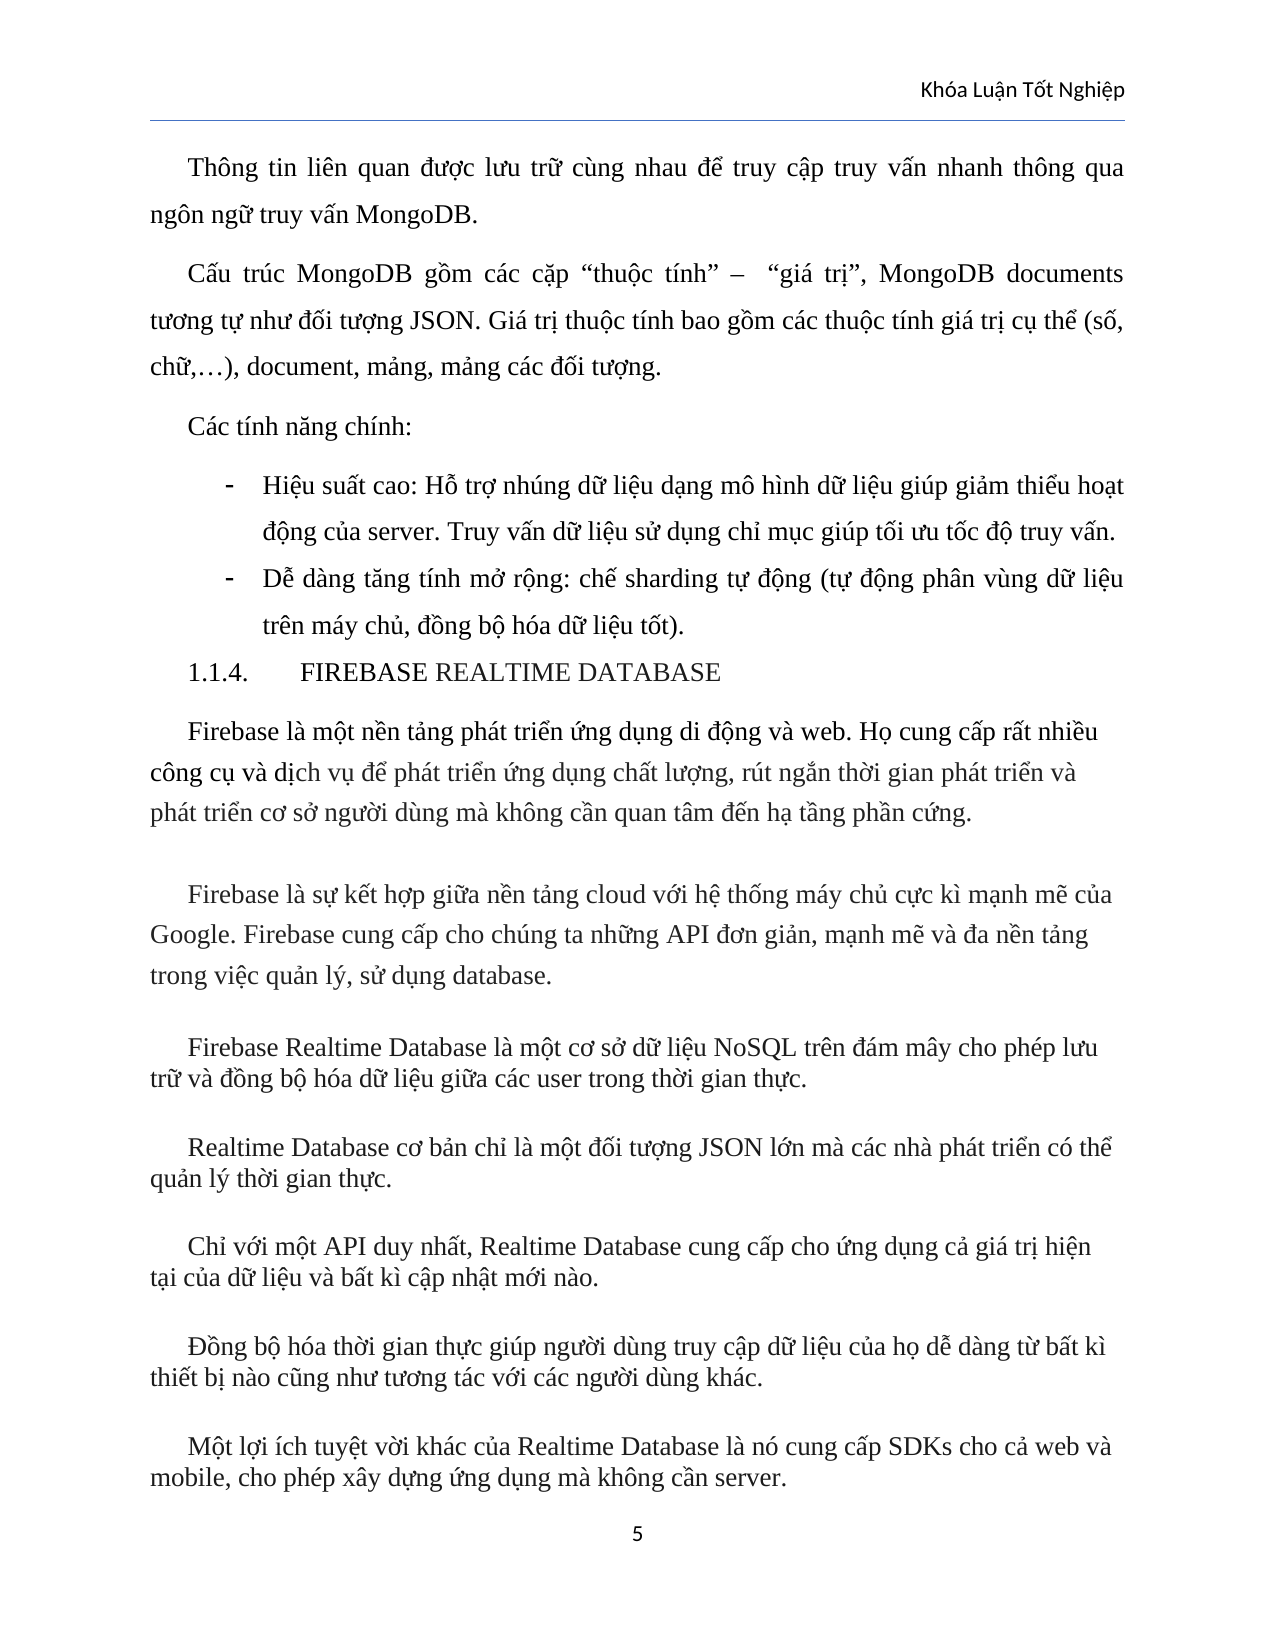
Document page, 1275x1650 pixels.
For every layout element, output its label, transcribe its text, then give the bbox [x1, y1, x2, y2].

text Firebase Realtime Database là một cơ sở dữ liệu NoSQL trên đám mây cho phép lưu trữ và đồng bộ hóa dữ liệu giữa các user trong thời gian thực. [150, 1031, 1125, 1093]
list Hiệu suất cao: Hỗ trợ nhúng dữ liệu dạng mô hình dữ liệu giúp giảm thiểu hoạt động của server. Truy vấn dữ liệu sử dụng chỉ mục giúp tối ưu tốc độ truy vấn. [225, 469, 1125, 547]
text Cấu trúc MongoDB gồm các cặp “thuộc tính” – “giá trị”, MongoDB documents tương tự như đối tượng JSON. Giá trị thuộc tính bao gồm các thuộc tính giá trị cụ thể (số, chữ,…), document, mảng, mảng các đối tượng. [150, 257, 1125, 382]
text Các tính năng chính: [150, 409, 1125, 441]
text Realtime Database cơ bản chỉ là một đối tượng JSON lớn mà các nhà phát triển có thể quản lý thời gian thực. [150, 1131, 1125, 1193]
text Firebase là sự kết hợp giữa nền tảng cloud với hệ thống máy chủ cực kì mạnh mẽ của Google. Firebase cung cấp cho chúng ta những API đơn giản, mạnh mẽ và đa nền tảng trong việc quản lý, sử dụng database. [150, 868, 1125, 990]
text Firebase là một nền tảng phát triển ứng dụng di động và web. Họ cung cấp rất nhiều công cụ và dịch vụ để phát triển ứng dụng chất lượng, rút ngắn thời gian phát triển và phát triển cơ sở người dùng mà không cần quan tâm đến hạ tầng phần cứng. [150, 706, 1125, 828]
text Chỉ với một API duy nhất, Realtime Database cung cấp cho ứng dụng cả giá trị hiện tại của dữ liệu và bất kì cập nhật mới nào. [150, 1230, 1125, 1293]
list Dễ dàng tăng tính mở rộng: chế sharding tự động (tự động phân vùng dữ liệu trên máy chủ, đồng bộ hóa dữ liệu tốt). [225, 562, 1125, 640]
text Đồng bộ hóa thời gian thực giúp người dùng truy cập dữ liệu của họ dễ dàng từ bất kì thiết bị nào cũng như tương tác với các người dùng khác. [150, 1330, 1125, 1392]
text Thông tin liên quan được lưu trữ cùng nhau để truy cập truy vấn nhanh thông qua ngôn ngữ truy vấn MongoDB. [150, 151, 1125, 229]
list FIREBASE REALTIME DATABASE [187, 656, 1125, 687]
text Một lợi ích tuyệt vời khác của Realtime Database là nó cung cấp SDKs cho cả web và mobile, cho phép xây dựng ứng dụng mà không cần server. [150, 1430, 1125, 1492]
